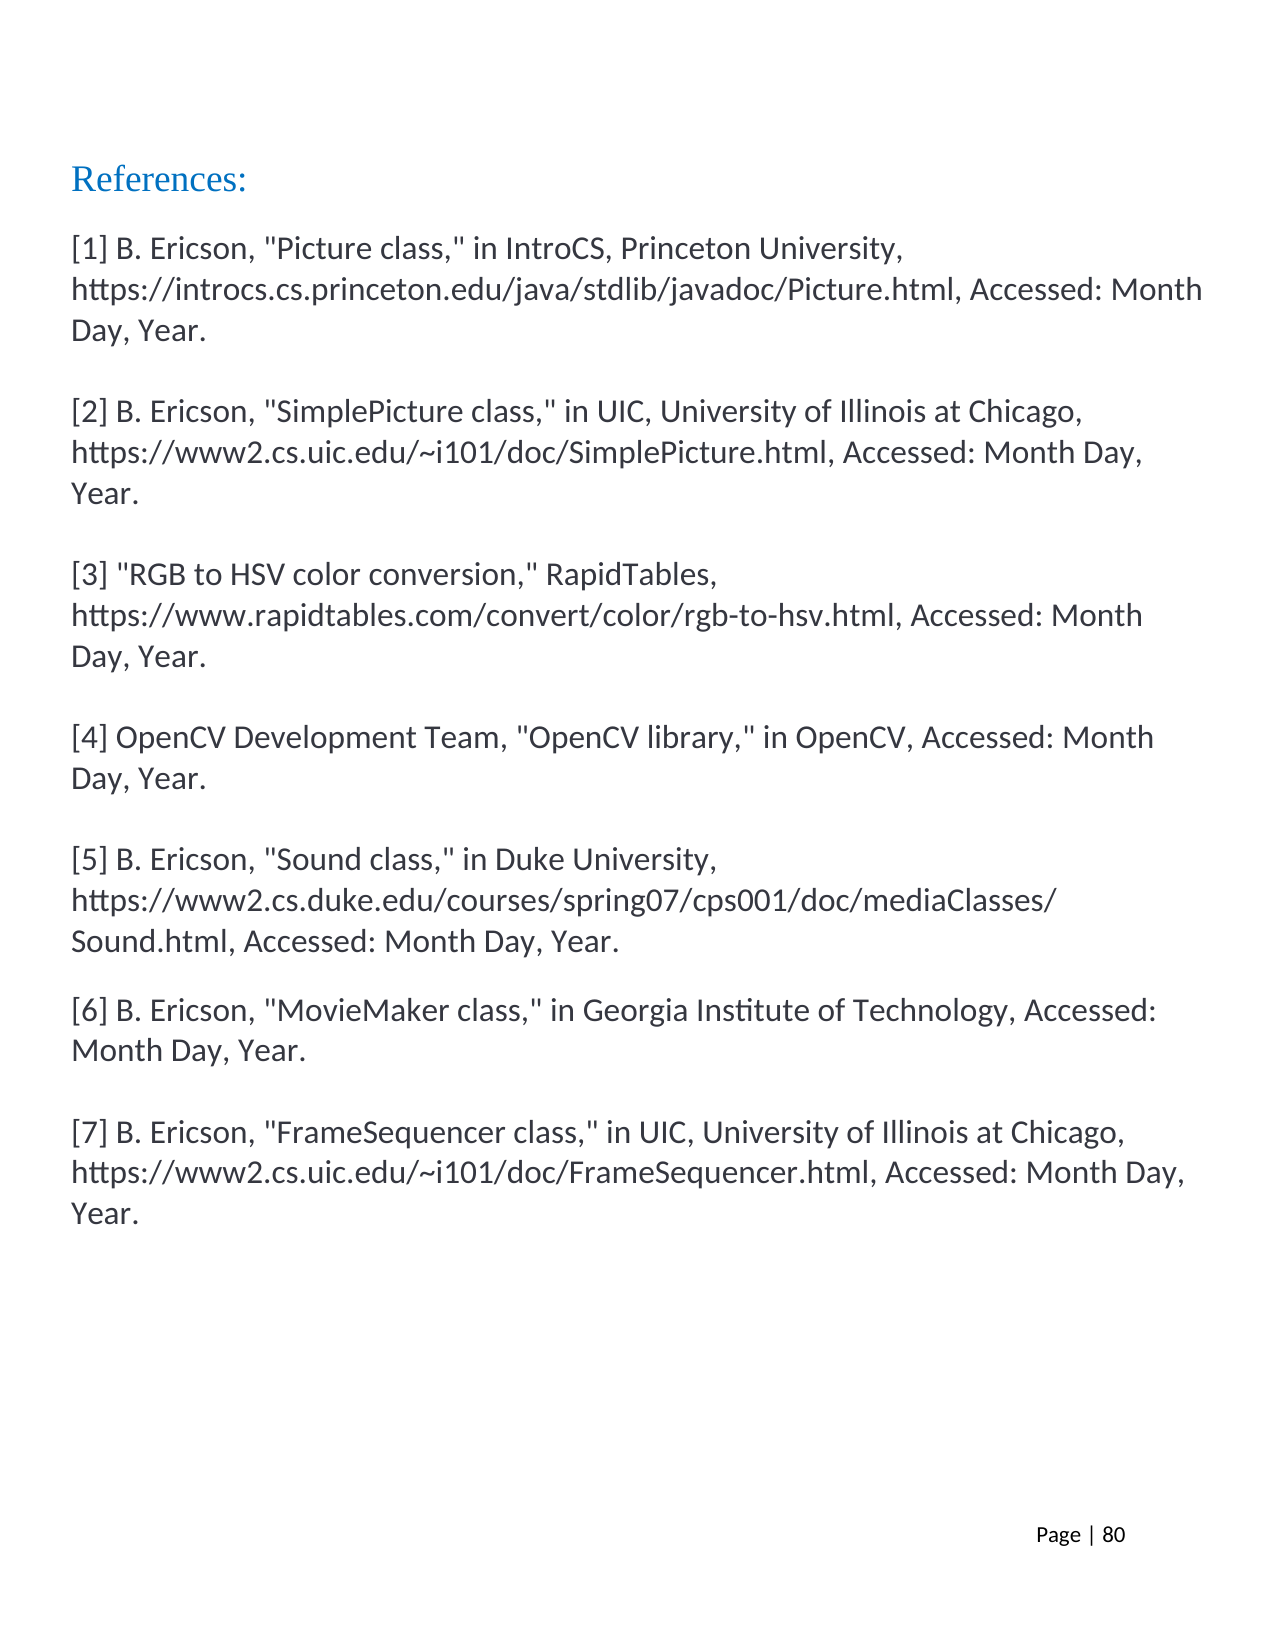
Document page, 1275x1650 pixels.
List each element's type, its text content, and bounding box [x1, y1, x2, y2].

text [3] "RGB to HSV color conversion," RapidTables, https://www.rapidtables.com/convert/color/rgb-to-hsv.html, Accessed: Month Day, Year. [71, 553, 1204, 675]
text [5] B. Ericson, "Sound class," in Duke University, https://www2.cs.duke.edu/courses/spring07/cps001/doc/mediaClasses/Sound.html, Accessed: Month Day, Year. [71, 838, 1204, 961]
text [6] B. Ericson, "MovieMaker class," in Georgia Institute of Technology, Accessed: Month Day, Year. [71, 988, 1204, 1070]
subtitle References: [71, 156, 1204, 199]
text [7] B. Ericson, "FrameSequencer class," in UIC, University of Illinois at Chicago, https://www2.cs.uic.edu/~i101/doc/FrameSequencer.html, Accessed: Month Day, Year. [71, 1111, 1204, 1233]
text [1] B. Ericson, "Picture class," in IntroCS, Princeton University, https://introcs.cs.princeton.edu/java/stdlib/javadoc/Picture.html, Accessed: Month Day, Year. [71, 227, 1204, 349]
text [4] OpenCV Development Team, "OpenCV library," in OpenCV, Accessed: Month Day, Year. [71, 716, 1204, 798]
text [2] B. Ericson, "SimplePicture class," in UIC, University of Illinois at Chicago, https://www2.cs.uic.edu/~i101/doc/SimplePicture.html, Accessed: Month Day, Year. [71, 390, 1204, 512]
